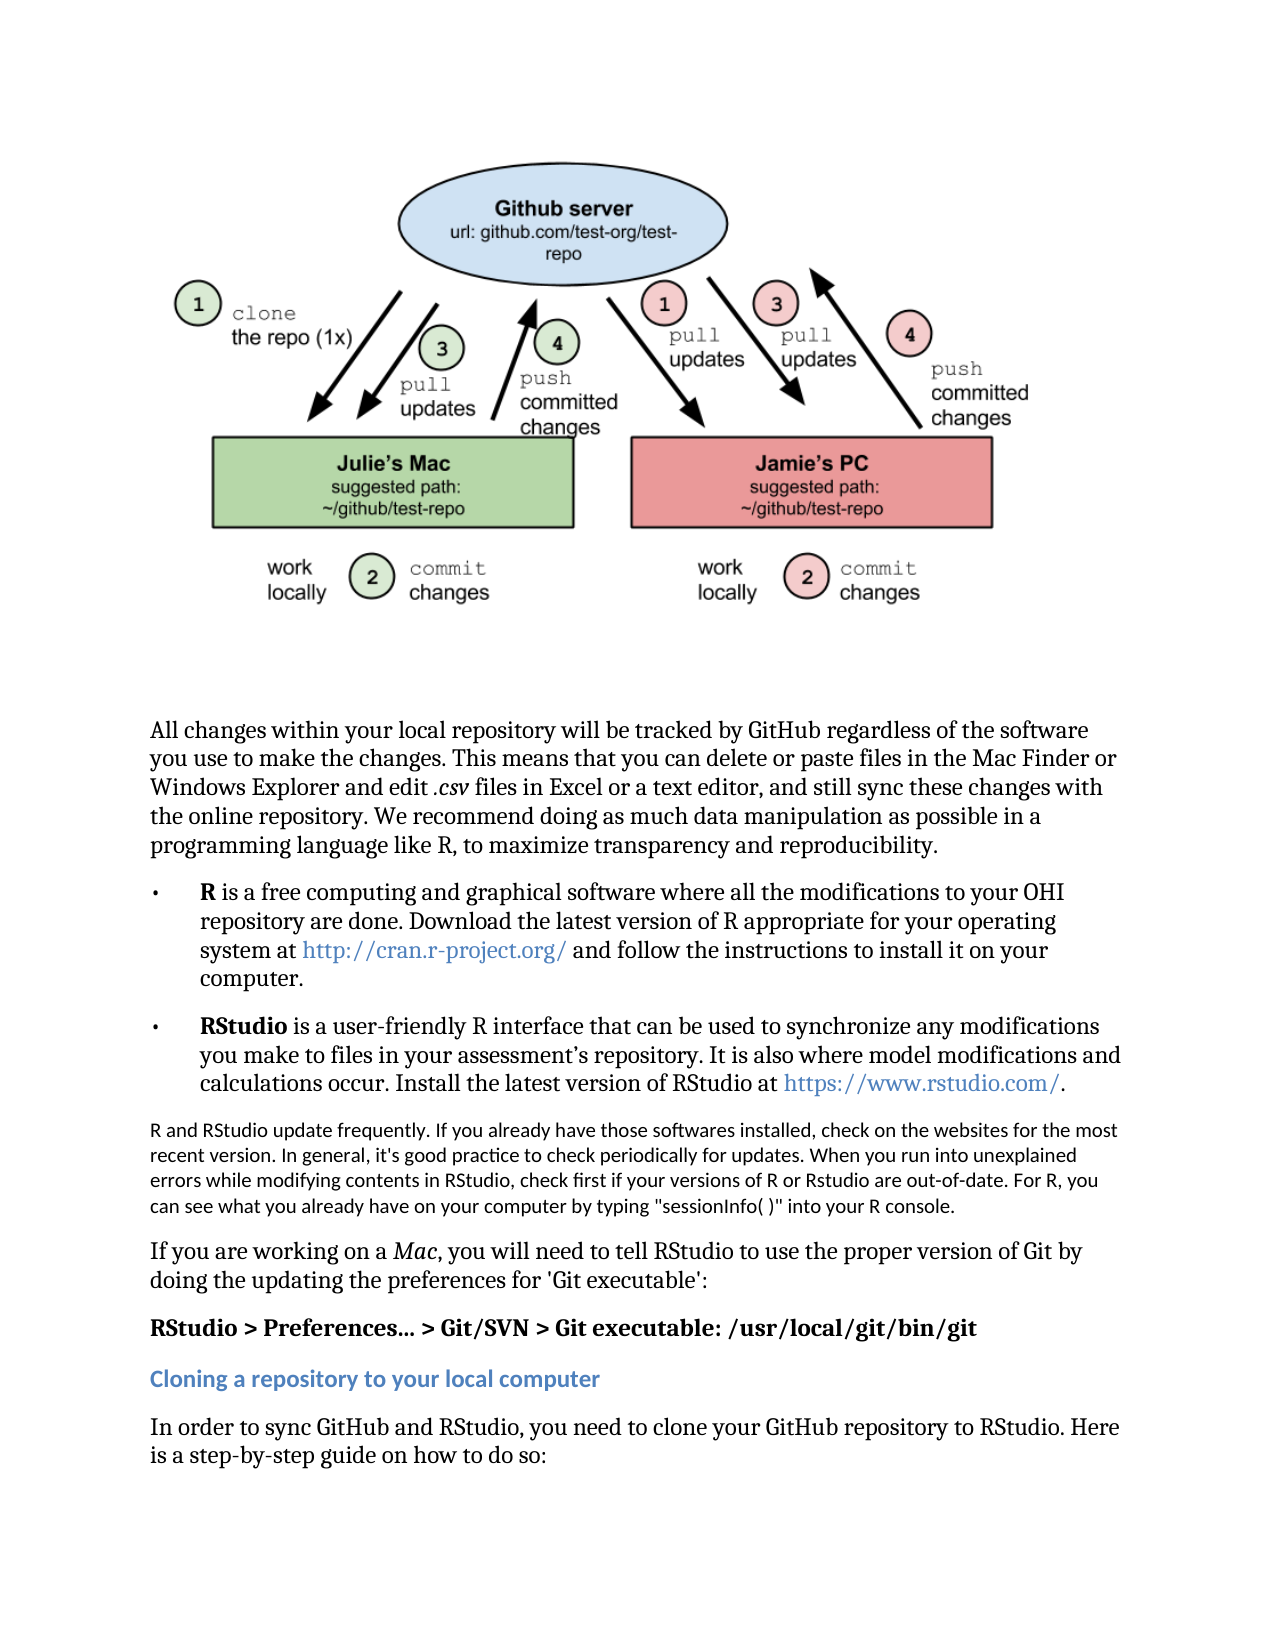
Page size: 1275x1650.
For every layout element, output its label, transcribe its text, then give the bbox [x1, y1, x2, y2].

text If you are working on a Mac, you will need to tell RStudio to use the proper version of Git by doing the updating the preferences for 'Git executable': [150, 1237, 1125, 1295]
picture [168, 150, 1044, 697]
text RStudio > Preferences... > Git/SVN > Git executable: /usr/local/git/bin/git [150, 1313, 1125, 1342]
list R is a free computing and graphical software where all the modifications to your OHI repository are done. Download the latest version of R appropriate for your operating system at http://cran.r-project.org/ and follow the instructions to install it on your computer. [150, 878, 1125, 993]
text In order to sync GitHub and RStudio, you need to clone your GitHub repository to RStudio. Here is a step-by-step guide on how to do so: [150, 1412, 1125, 1470]
text R and RStudio update frequently. If you already have those softwares installed, check on the websites for the most recent version. In general, it's good practice to check periodically for updates. When you run into unexplained errors while modifying contents in RStudio, check first if your versions of R or Rstudio are out-of-date. For R, you can see what you already have on your computer by typing "sessionInfo( )" into your R console. [150, 1117, 1125, 1218]
list RStudio is a user-friendly R interface that can be used to synchronize any modifications you make to files in your assessment’s repository. It is also where model modifications and calculations occur. Install the latest version of RStudio at . [150, 1012, 1125, 1098]
subtitle Cloning a repository to your local computer [150, 1363, 1125, 1394]
text All changes within your local repository will be tracked by GitHub regardless of the software you use to make the changes. This means that you can delete or paste files in the Mac Finder or Windows Explorer and edit .csv files in Excel or a text editor, and still sync these changes with the online repository. We recommend doing as much data manipulation as possible in a programming language like R, to maximize transparency and reproducibility. [150, 716, 1125, 859]
